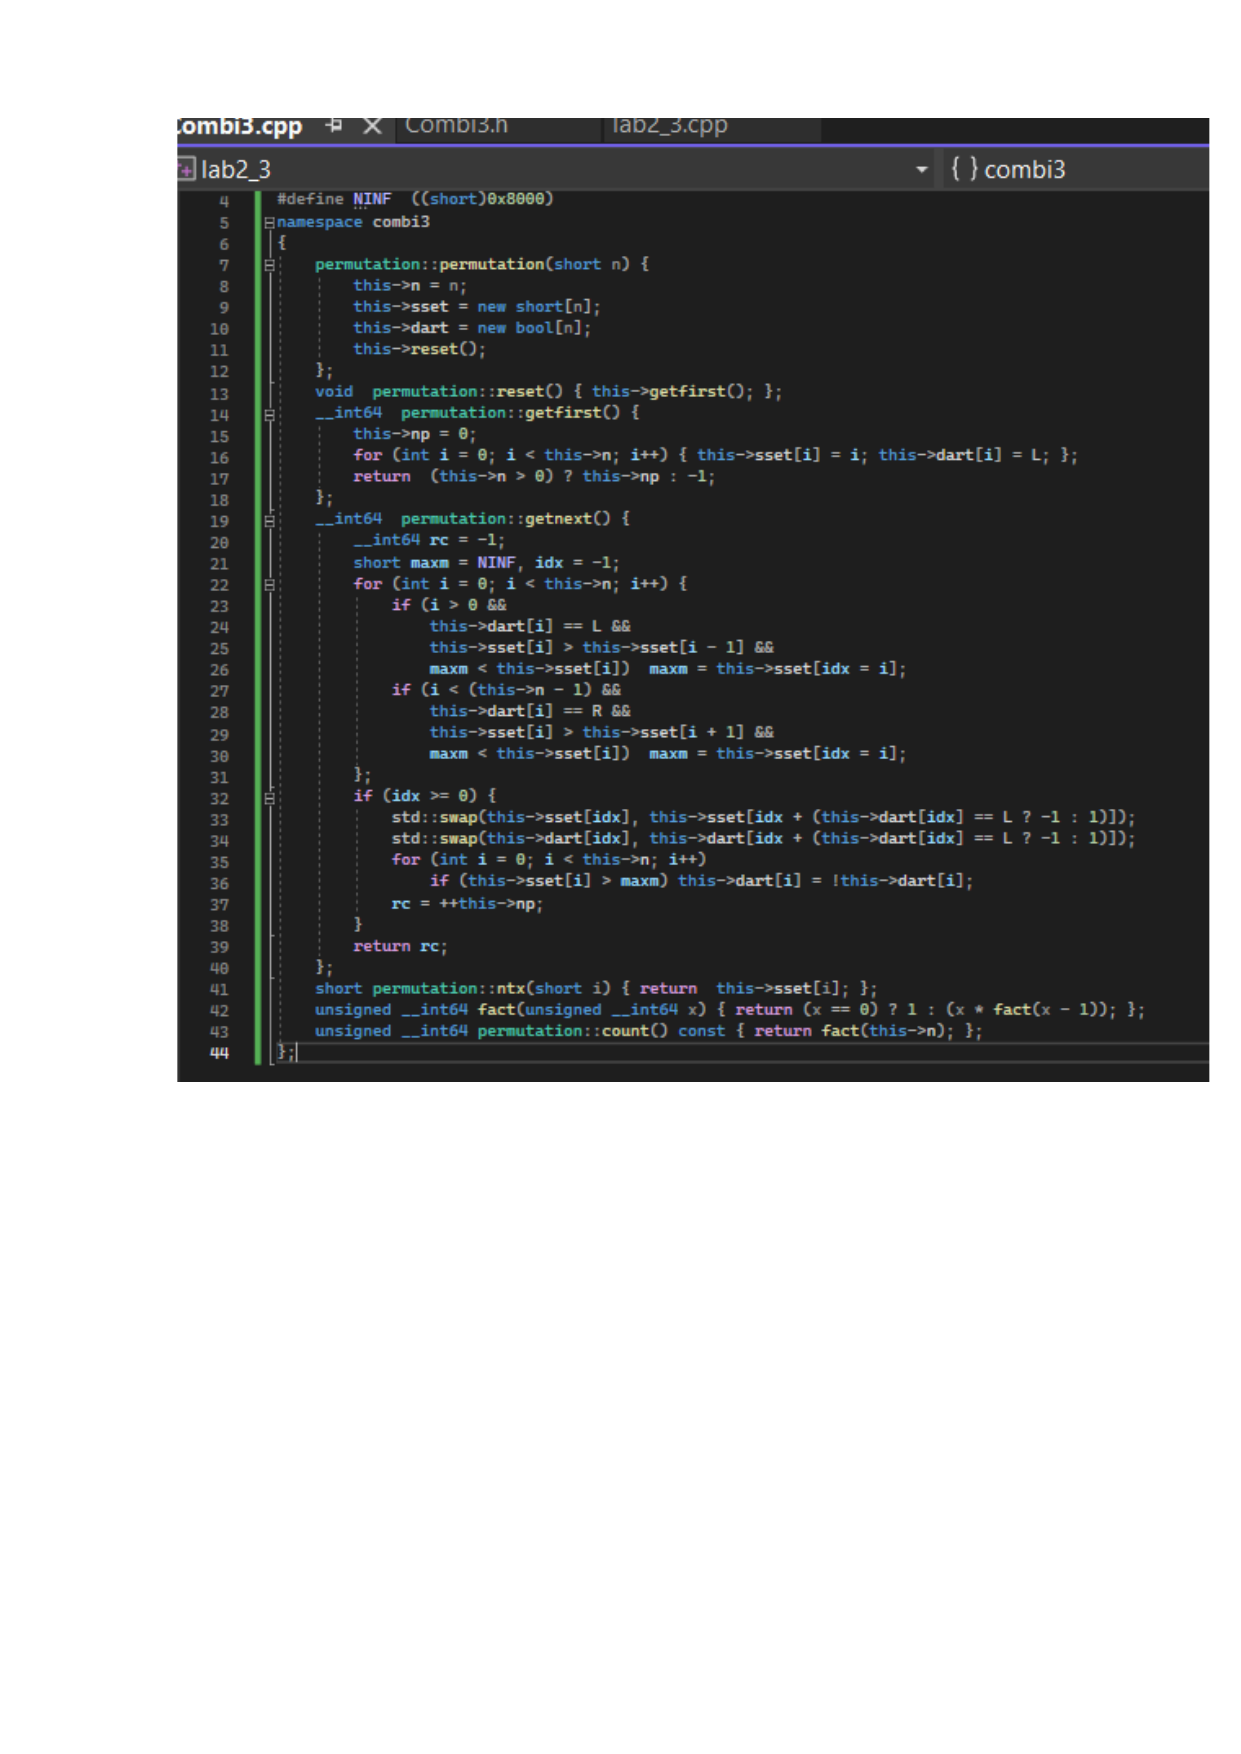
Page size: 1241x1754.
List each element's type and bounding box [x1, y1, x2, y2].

picture [177, 118, 1210, 1082]
